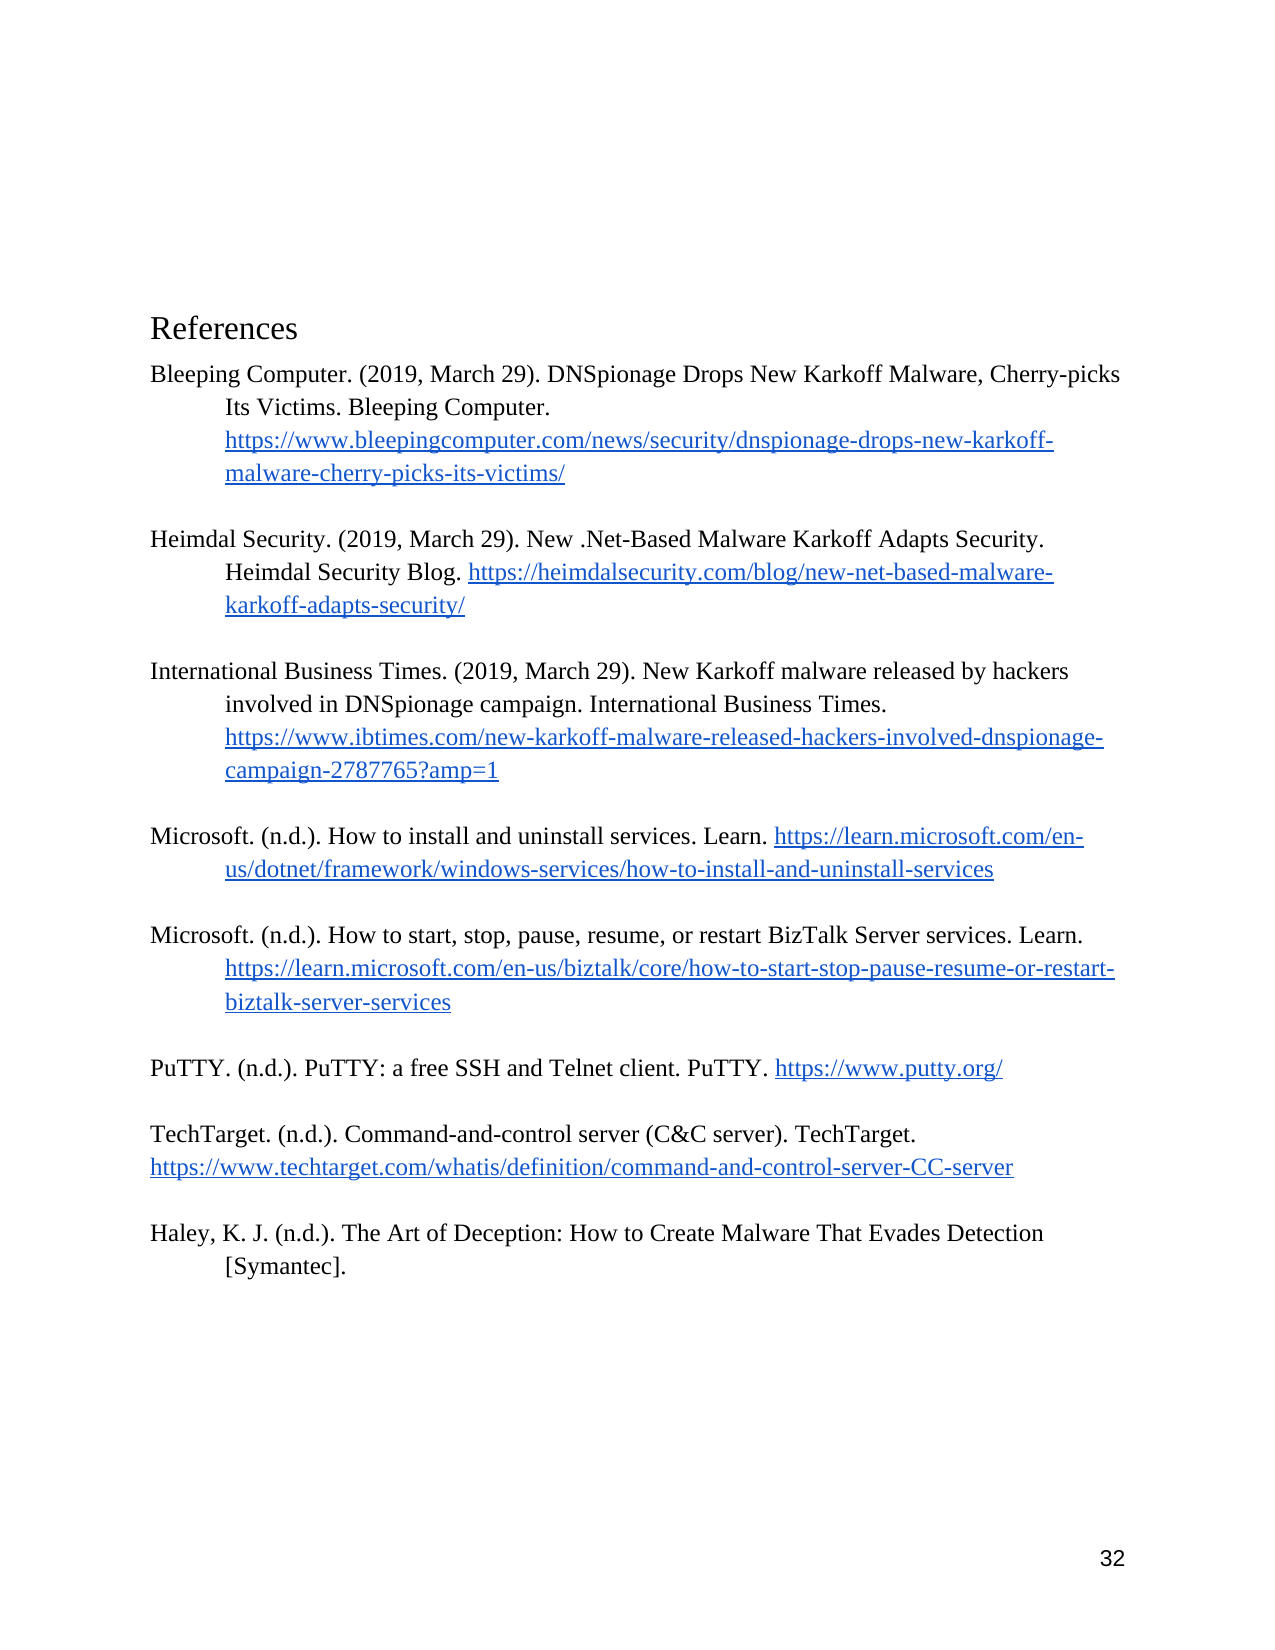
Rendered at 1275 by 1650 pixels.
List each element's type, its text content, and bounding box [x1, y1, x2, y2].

text https://www.techtarget.com/whatis/definition/command-and-control-server-CC-server [150, 1152, 1125, 1180]
text Haley, K. J. (n.d.). The Art of Deception: How to Create Malware That Evades Detection [Symantec]. [150, 1218, 1125, 1279]
text Microsoft. (n.d.). How to install and uninstall services. Learn. https://learn.microsoft.com/en-us/dotnet/framework/windows-services/how-to-install-and-uninstall-services [150, 821, 1125, 883]
text TechTarget. (n.d.). Command-and-control server (C&C server). TechTarget. [150, 1119, 1125, 1147]
text PuTTY. (n.d.). PuTTY: a free SSH and Telnet client. PuTTY. https://www.putty.org/ [150, 1053, 1125, 1081]
text Microsoft. (n.d.). How to start, stop, pause, resume, or restart BizTalk Server services. Learn. https://learn.microsoft.com/en-us/biztalk/core/how-to-start-stop-pause-resume-or-restart-biztalk-server-services [150, 921, 1125, 1015]
text Heimdal Security. (2019, March 29). New .Net-Based Malware Karkoff Adapts Security. Heimdal Security Blog. https://heimdalsecurity.com/blog/new-net-based-malware-karkoff-adapts-security/ [150, 524, 1125, 619]
subtitle References [150, 308, 1125, 347]
text International Business Times. (2019, March 29). New Karkoff malware released by hackers involved in DNSpionage campaign. International Business Times. https://www.ibtimes.com/new-karkoff-malware-released-hackers-involved-dnspionage-campaign-2787765?amp=1 [150, 656, 1125, 784]
text Bleeping Computer. (2019, March 29). DNSpionage Drops New Karkoff Malware, Cherry-picks Its Victims. Bleeping Computer. https://www.bleepingcomputer.com/news/security/dnspionage-drops-new-karkoff-malware-cherry-picks-its-victims/ [150, 359, 1125, 487]
